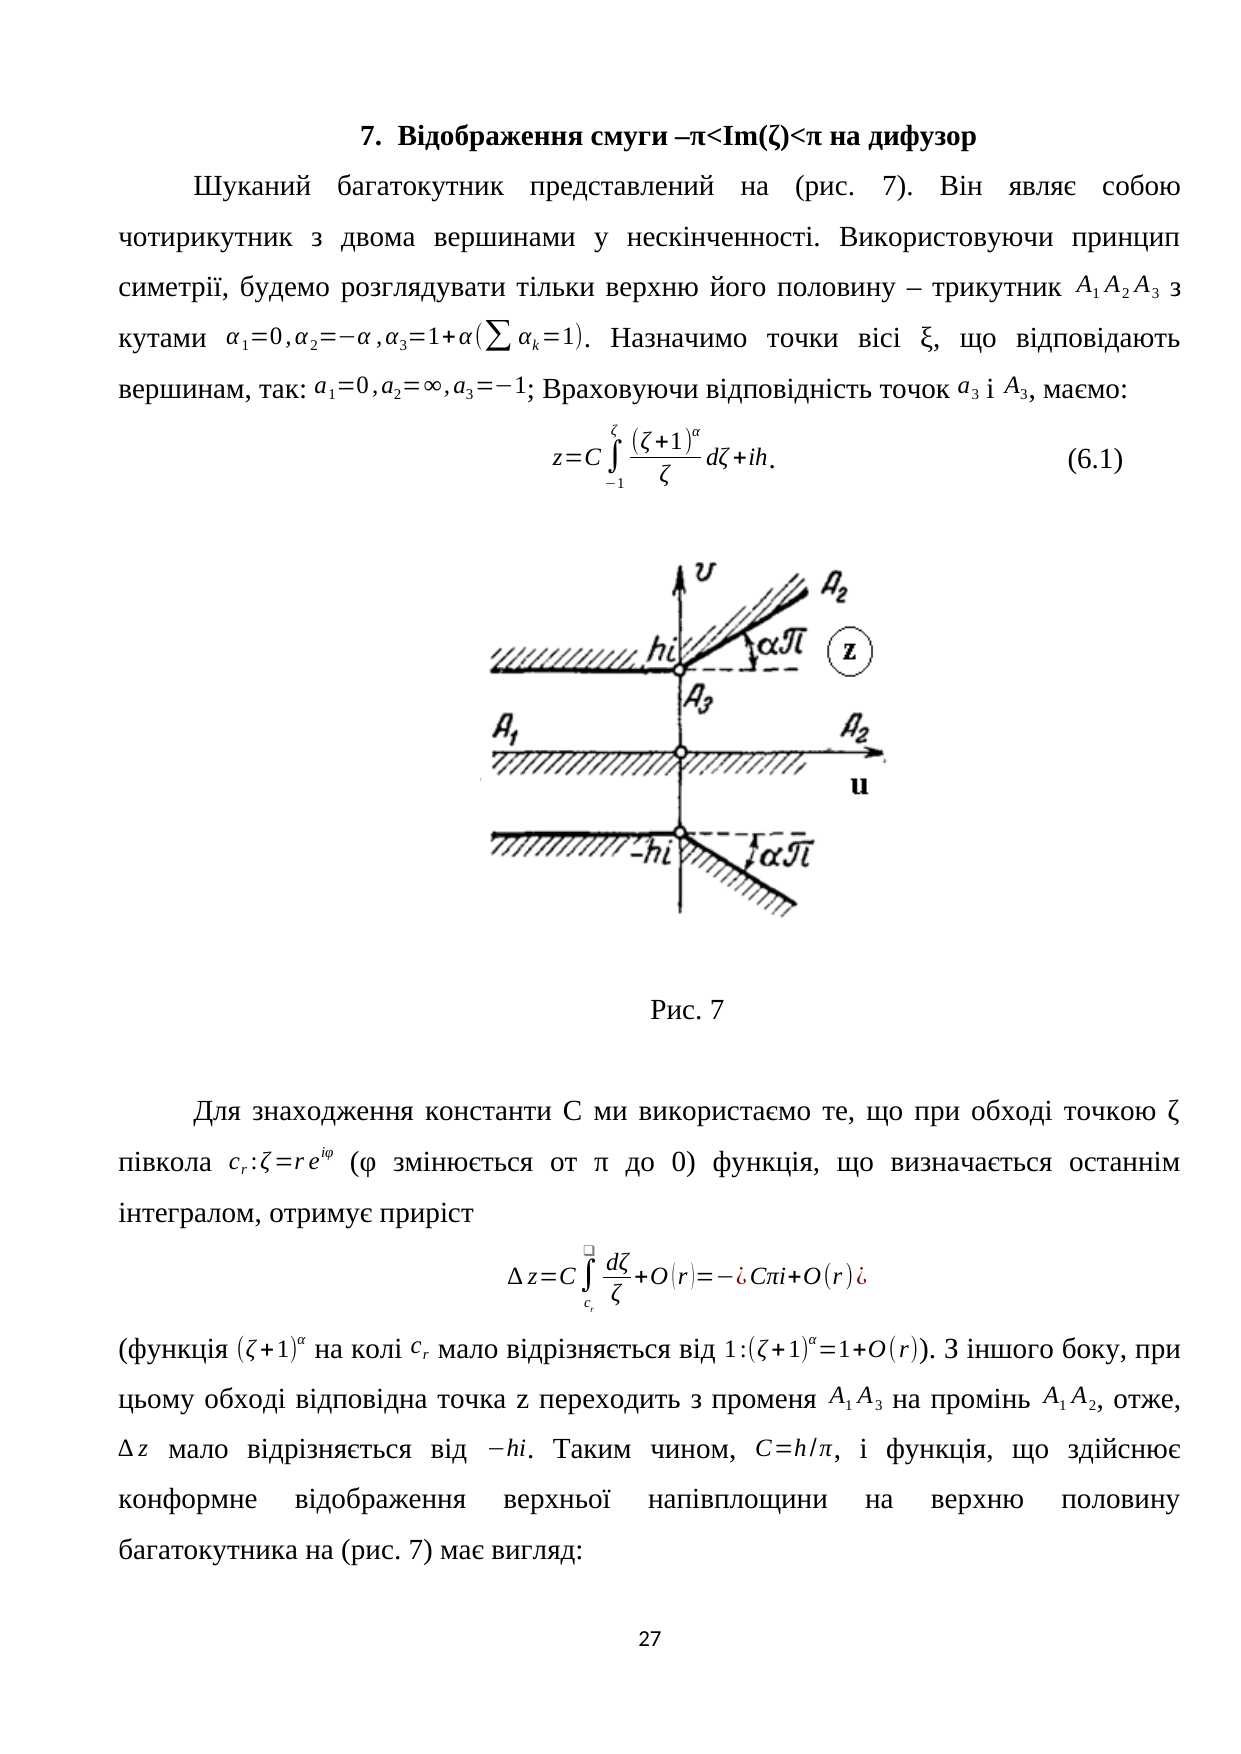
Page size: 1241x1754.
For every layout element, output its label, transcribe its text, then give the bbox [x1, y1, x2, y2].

list Відображення смуги –π<Im(ζ)<π на дифузор [156, 118, 1181, 152]
picture [480, 561, 895, 926]
text Рис. 7 [118, 992, 1181, 1026]
text Шуканий багатокутник представлений на (рис. 7). Він являє собою чотирикутник з двома вершинами у нескінченності. Використовуючи принцип симетрії, будемо розглядувати тільки верхню його половину – трикутник з кутами . Назначимо точки вісі ξ, що відповідають вершинам, так: ; Враховуючи відповідність точок і , маємо: [118, 168, 1181, 404]
text . (6.1) [118, 421, 1181, 492]
text (функція на колі мало відрізняється від ). З іншого боку, при цьому обході відповідна точка z переходить з променя на промінь , отже, мало відрізняється від . Таким чином, , і функція, що здійснює конформне відображення верхньої напівплощини на верхню половину багатокутника на (рис. 7) має вигляд: [118, 1331, 1181, 1566]
text Для знаходження константи С ми використаємо те, що при обході точкою ζ півкола (φ змінюється от π до 0) функція, що визначається останнім інтегралом, отримує приріст [118, 1093, 1181, 1228]
